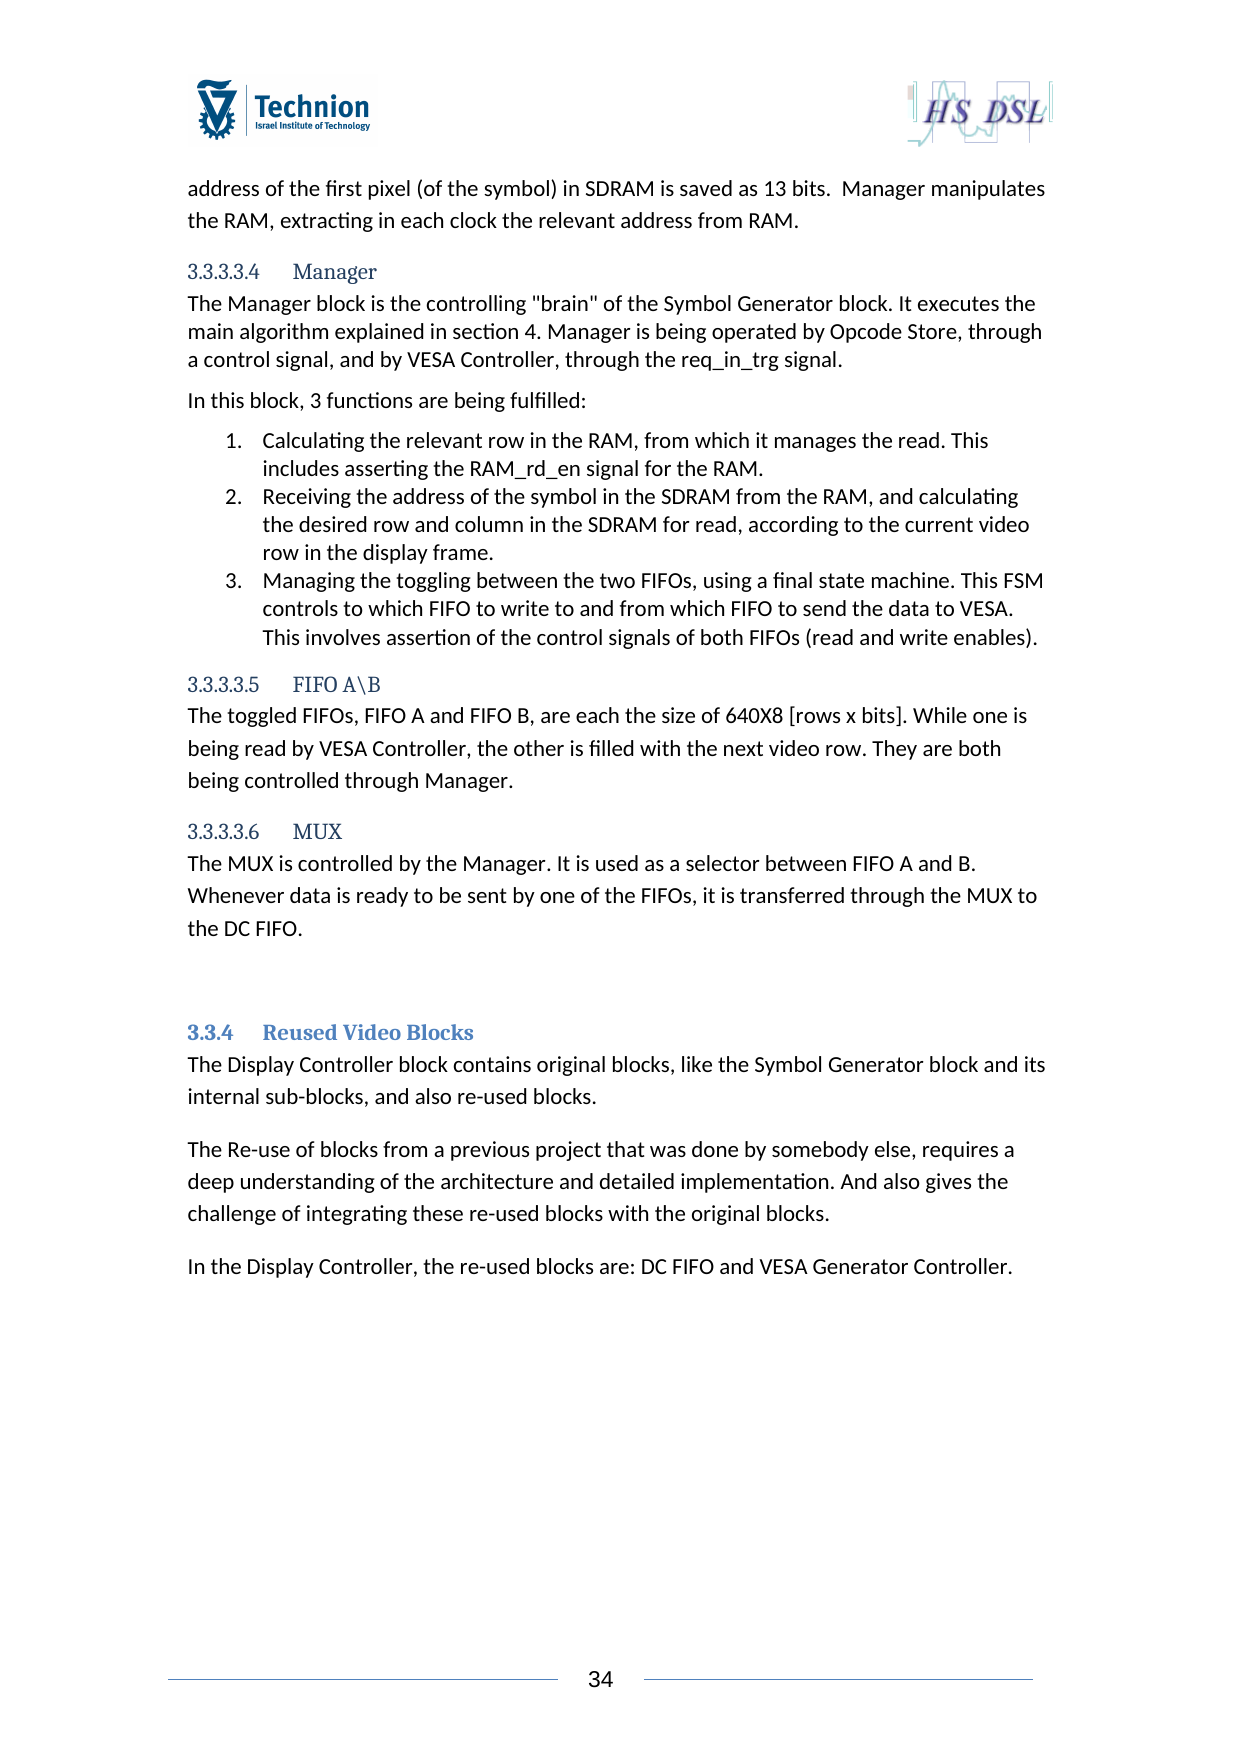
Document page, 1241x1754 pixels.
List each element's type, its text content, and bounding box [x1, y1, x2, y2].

subtitle FIFO A\B [187, 671, 1053, 698]
list Receiving the address of the symbol in the SDRAM from the RAM, and calculating the desired row and column in the SDRAM for read, according to the current video row in the display frame. [225, 482, 1053, 567]
text The MUX is controlled by the Manager. It is used as a selector between FIFO A and B. Whenever data is ready to be sent by one of the FIFOs, it is transferred through the MUX to the DC FIFO. [187, 849, 1053, 942]
subtitle Reused Video Blocks [187, 1020, 1053, 1046]
text In the Display Controller, the re-used blocks are: DC FIFO and VESA Generator Controller. [187, 1252, 1053, 1281]
text The toggled FIFOs, FIFO A and FIFO B, are each the size of 640X8 [rows x bits]. While one is being read by VESA Controller, the other is filled with the next video row. They are both being controlled through Manager. [187, 702, 1053, 794]
subtitle MUX [187, 819, 1053, 845]
picture [187, 74, 378, 147]
text The Display Controller block contains original blocks, like the Symbol Generator block and its internal sub-blocks, and also re-used blocks. [187, 1050, 1053, 1110]
list Managing the toggling between the two FIFOs, using a final state machine. This FSM controls to which FIFO to write to and from which FIFO to send the data to VESA. This involves assertion of the control signals of both FIFOs (read and write enables). [225, 567, 1053, 651]
text The Manager block is the controlling "brain" of the Symbol Generator block. It executes the main algorithm explained in section 4. Manager is being operated by Opcode Store, through a control signal, and by VESA Controller, through the req_in_trg signal. [187, 289, 1053, 373]
list Calculating the relevant row in the RAM, from which it manages the read. This includes asserting the RAM_rd_en signal for the RAM. [225, 426, 1053, 482]
text In this block, 3 functions are being fulfilled: [187, 386, 1053, 414]
text The Re-use of blocks from a previous project that was done by somebody else, requires a deep understanding of the architecture and detailed implementation. And also gives the challenge of integrating these re-used blocks with the original blocks. [187, 1135, 1053, 1227]
picture [907, 73, 1053, 147]
subtitle Manager [187, 259, 1053, 286]
